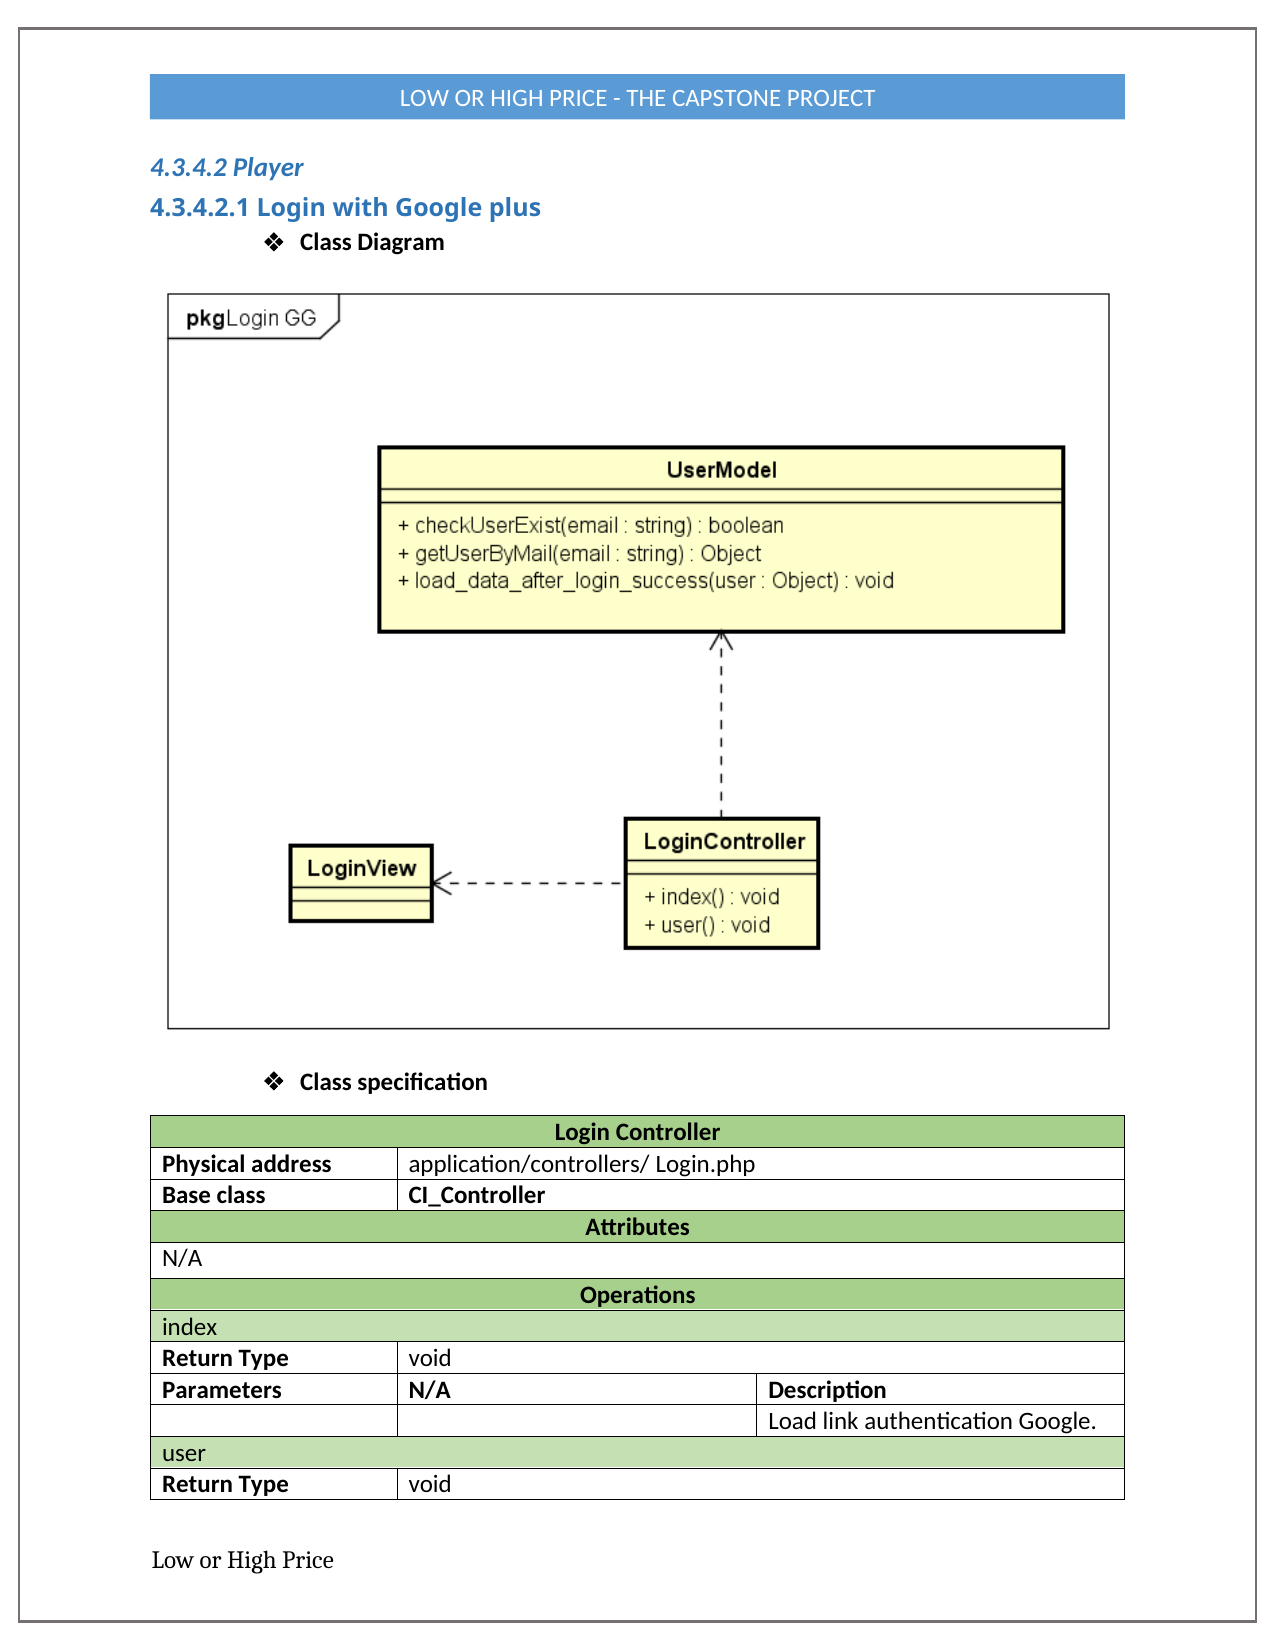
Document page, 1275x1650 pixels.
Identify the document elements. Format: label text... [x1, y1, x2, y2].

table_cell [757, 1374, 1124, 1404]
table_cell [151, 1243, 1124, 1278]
subtitle 4.3.4.2 Player [150, 150, 1125, 183]
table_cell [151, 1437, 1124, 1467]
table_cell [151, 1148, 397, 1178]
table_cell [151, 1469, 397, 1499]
picture [150, 276, 1125, 1047]
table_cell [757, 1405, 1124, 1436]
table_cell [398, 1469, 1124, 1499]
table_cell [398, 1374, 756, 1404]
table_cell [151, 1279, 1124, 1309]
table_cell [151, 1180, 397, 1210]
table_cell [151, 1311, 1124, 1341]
list Class specification [262, 1066, 1125, 1096]
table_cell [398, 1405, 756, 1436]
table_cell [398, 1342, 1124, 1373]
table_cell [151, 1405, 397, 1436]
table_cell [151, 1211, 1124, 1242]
list Class Diagram [262, 227, 1125, 257]
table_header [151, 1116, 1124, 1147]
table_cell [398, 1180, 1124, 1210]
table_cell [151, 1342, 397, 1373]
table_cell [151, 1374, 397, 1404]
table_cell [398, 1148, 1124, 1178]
subtitle 4.3.4.2.1 Login with Google plus [150, 190, 1125, 224]
